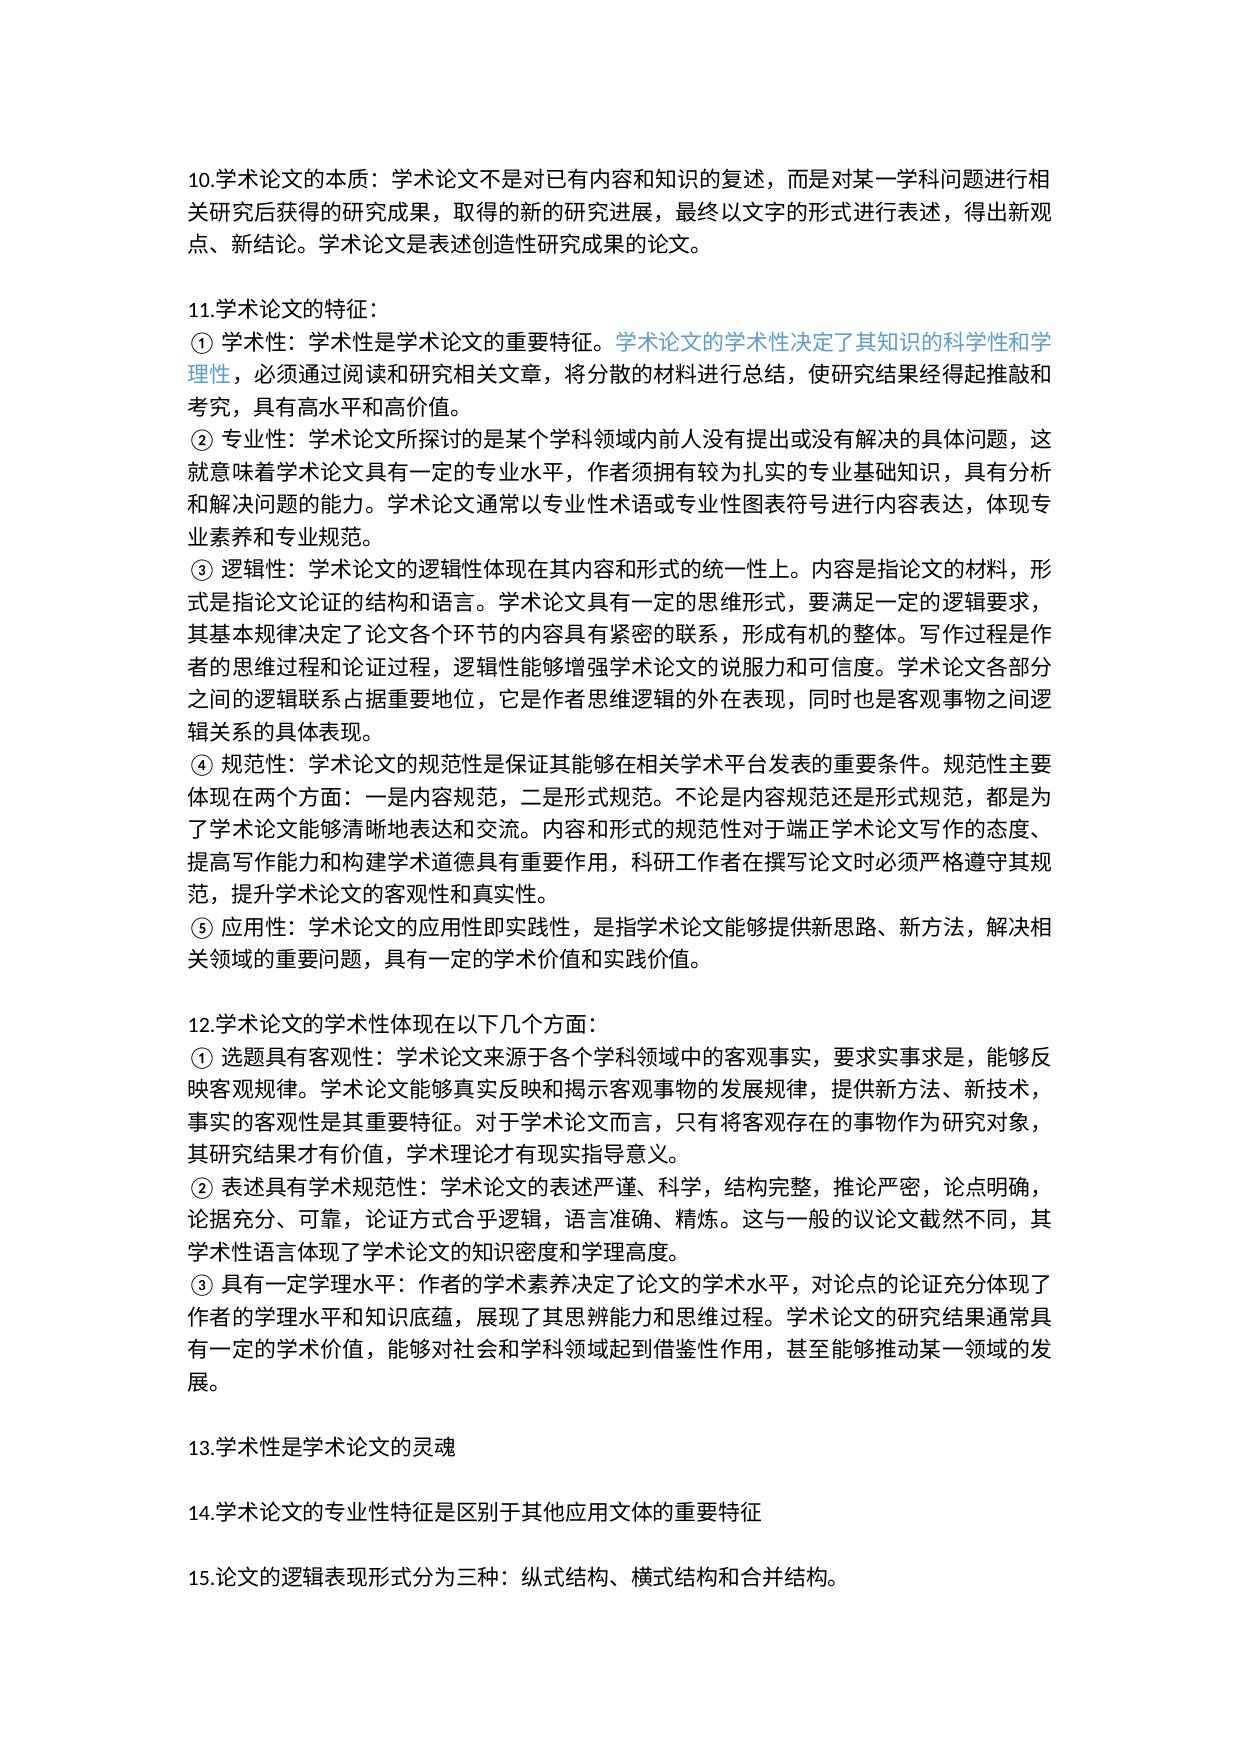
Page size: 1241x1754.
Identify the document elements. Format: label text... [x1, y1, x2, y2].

text ③逻辑性：学术论文的逻辑性体现在其内容和形式的统一性上。内容是指论文的材料，形式是指论文论证的结构和语言。学术论文具有一定的思维形式，要满足一定的逻辑要求，其基本规律决定了论文各个环节的内容具有紧密的联系，形成有机的整体。写作过程是作者的思维过程和论证过程，逻辑性能够增强学术论文的说服力和可信度。学术论文各部分之间的逻辑联系占据重要地位，它是作者思维逻辑的外在表现，同时也是客观事物之间逻辑关系的具体表现。 [187, 552, 1053, 747]
text ①选题具有客观性：学术论文来源于各个学科领域中的客观事实，要求实事求是，能够反映客观规律。学术论文能够真实反映和揭示客观事物的发展规律，提供新方法、新技术，事实的客观性是其重要特征。对于学术论文而言，只有将客观存在的事物作为研究对象，其研究结果才有价值，学术理论才有现实指导意义。 [187, 1039, 1053, 1169]
text ②表述具有学术规范性：学术论文的表述严谨、科学，结构完整，推论严密，论点明确，论据充分、可靠，论证方式合乎逻辑，语言准确、精炼。这与一般的议论文截然不同，其学术性语言体现了学术论文的知识密度和学理高度。 [187, 1169, 1053, 1267]
text ③具有一定学理水平：作者的学术素养决定了论文的学术水平，对论点的论证充分体现了作者的学理水平和知识底蕴，展现了其思辨能力和思维过程。学术论文的研究结果通常具有一定的学术价值，能够对社会和学科领域起到借鉴性作用，甚至能够推动某一领域的发展。 [187, 1267, 1053, 1397]
text 13.学术性是学术论文的灵魂 [187, 1429, 1053, 1462]
text 15.论文的逻辑表现形式分为三种：纵式结构、横式结构和合并结构。 [187, 1559, 1053, 1592]
text ①学术性：学术性是学术论文的重要特征。学术论文的学术性决定了其知识的科学性和学理性，必须通过阅读和研究相关文章，将分散的材料进行总结，使研究结果经得起推敲和考究，具有高水平和高价值。 [187, 324, 1053, 422]
text 10.学术论文的本质：学术论文不是对已有内容和知识的复述，而是对某一学科问题进行相关研究后获得的研究成果，取得的新的研究进展，最终以文字的形式进行表述，得出新观点、新结论。学术论文是表述创造性研究成果的论文。 [187, 162, 1053, 259]
text ④规范性：学术论文的规范性是保证其能够在相关学术平台发表的重要条件。规范性主要体现在两个方面：一是内容规范，二是形式规范。不论是内容规范还是形式规范，都是为了学术论文能够清晰地表达和交流。内容和形式的规范性对于端正学术论文写作的态度、提高写作能力和构建学术道德具有重要作用，科研工作者在撰写论文时必须严格遵守其规范，提升学术论文的客观性和真实性。 [187, 747, 1053, 909]
text 11.学术论文的特征： [187, 292, 1053, 324]
text ②专业性：学术论文所探讨的是某个学科领域内前人没有提出或没有解决的具体问题，这就意味着学术论文具有一定的专业水平，作者须拥有较为扎实的专业基础知识，具有分析和解决问题的能力。学术论文通常以专业性术语或专业性图表符号进行内容表达，体现专业素养和专业规范。 [187, 422, 1053, 552]
text ⑤应用性：学术论文的应用性即实践性，是指学术论文能够提供新思路、新方法，解决相关领域的重要问题，具有一定的学术价值和实践价值。 [187, 909, 1053, 974]
text 12.学术论文的学术性体现在以下几个方面： [187, 1007, 1053, 1039]
text 14.学术论文的专业性特征是区别于其他应用文体的重要特征 [187, 1494, 1053, 1527]
